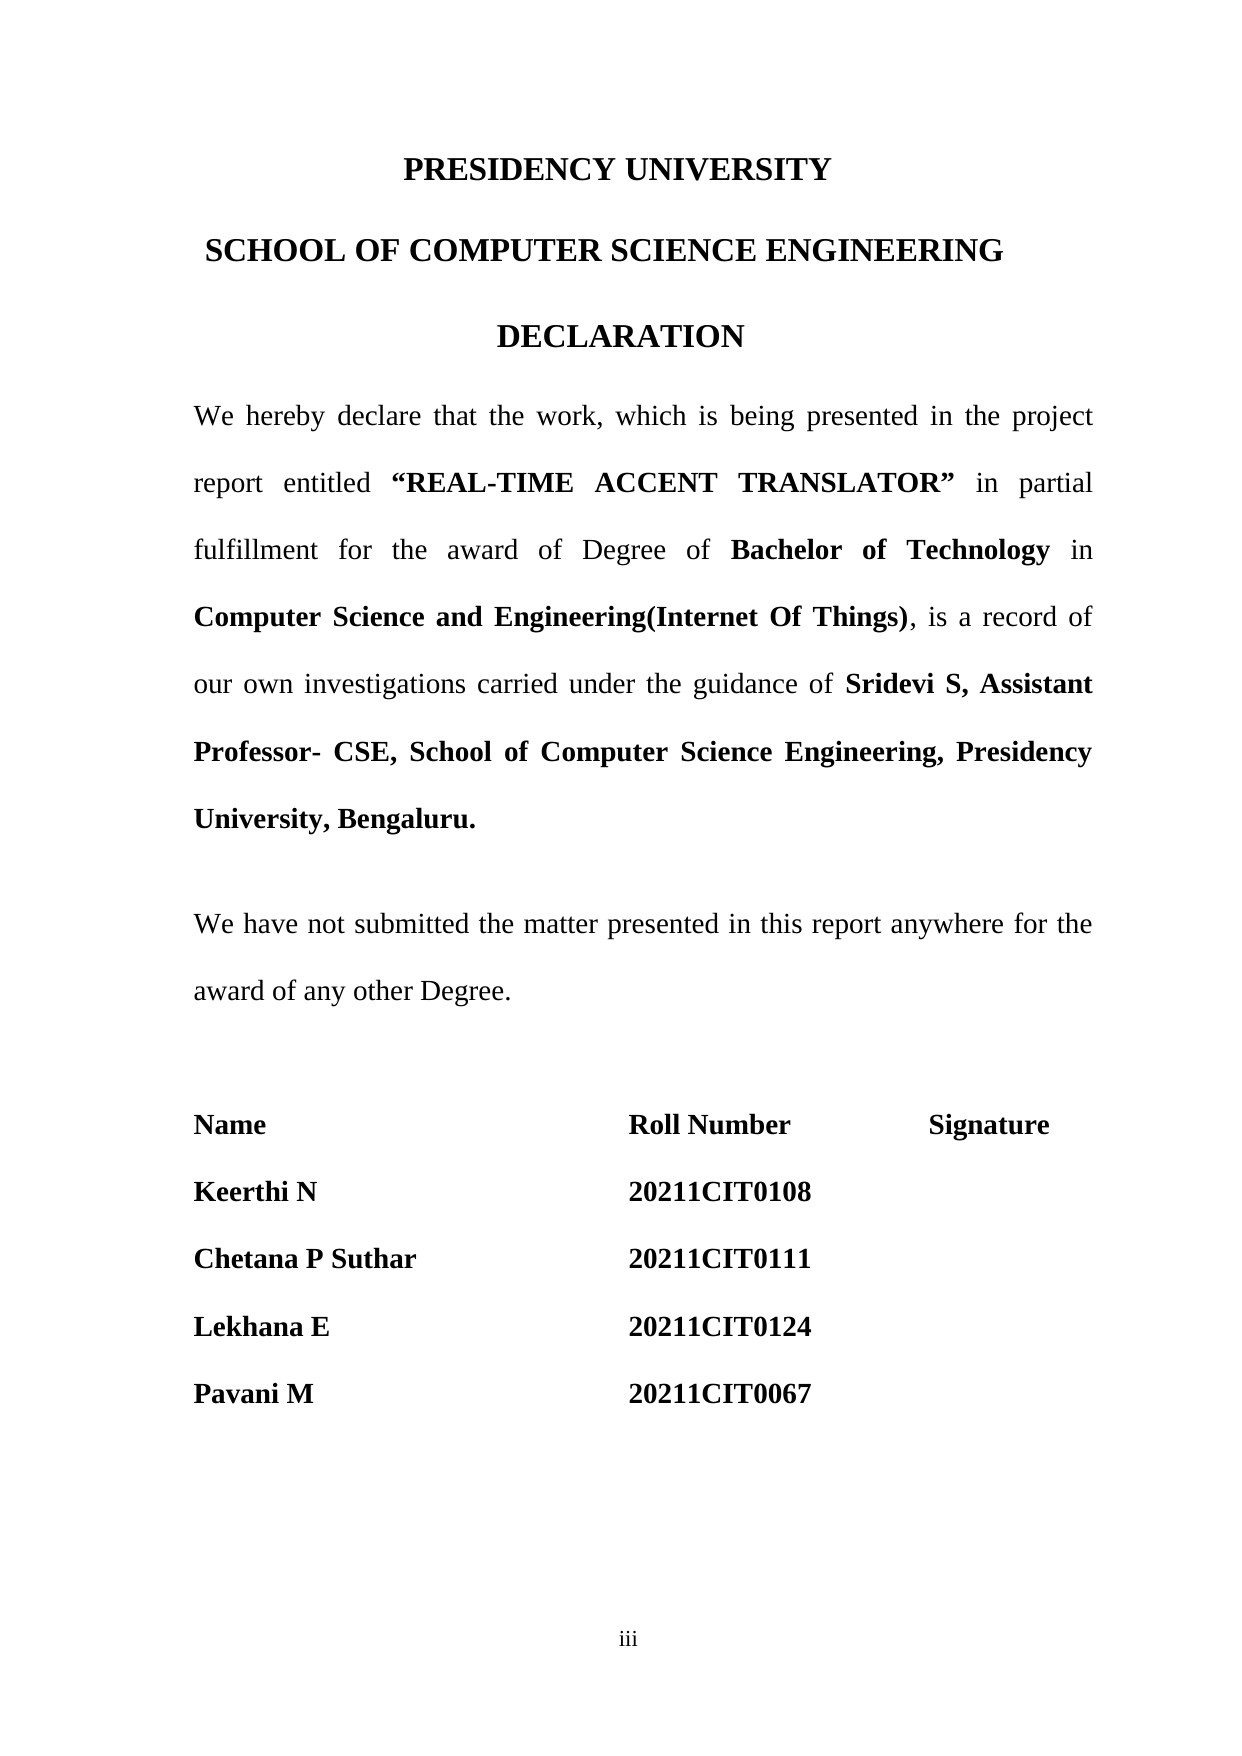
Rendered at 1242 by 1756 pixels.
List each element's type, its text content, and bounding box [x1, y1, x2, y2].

text Chetana P Suthar 20211CIT0111 [193, 1242, 1093, 1275]
text DECLARATION [130, 316, 1111, 354]
text We have not submitted the matter presented in this report anywhere for the award of any other Degree. [193, 906, 1093, 1007]
text Pavani M 20211CIT0067 [193, 1376, 1093, 1409]
text Name Roll Number Signature [193, 1107, 1093, 1141]
text Keerthi N 20211CIT0108 [193, 1174, 1093, 1208]
text Lekhana E 20211CIT0124 [193, 1309, 1093, 1342]
text We hereby declare that the work, which is being presented in the project report entitled “REAL-TIME ACCENT TRANSLATOR” in partial fulfillment for the award of Degree of Bachelor of Technology in Computer Science and Engineering(Internet Of Things), is a record of our own investigations carried under the guidance of Sridevi S, Assistant Professor- CSE, School of Computer Science Engineering, Presidency University, Bengaluru. [193, 398, 1093, 834]
text SCHOOL OF COMPUTER SCIENCE ENGINEERING [204, 230, 1153, 268]
